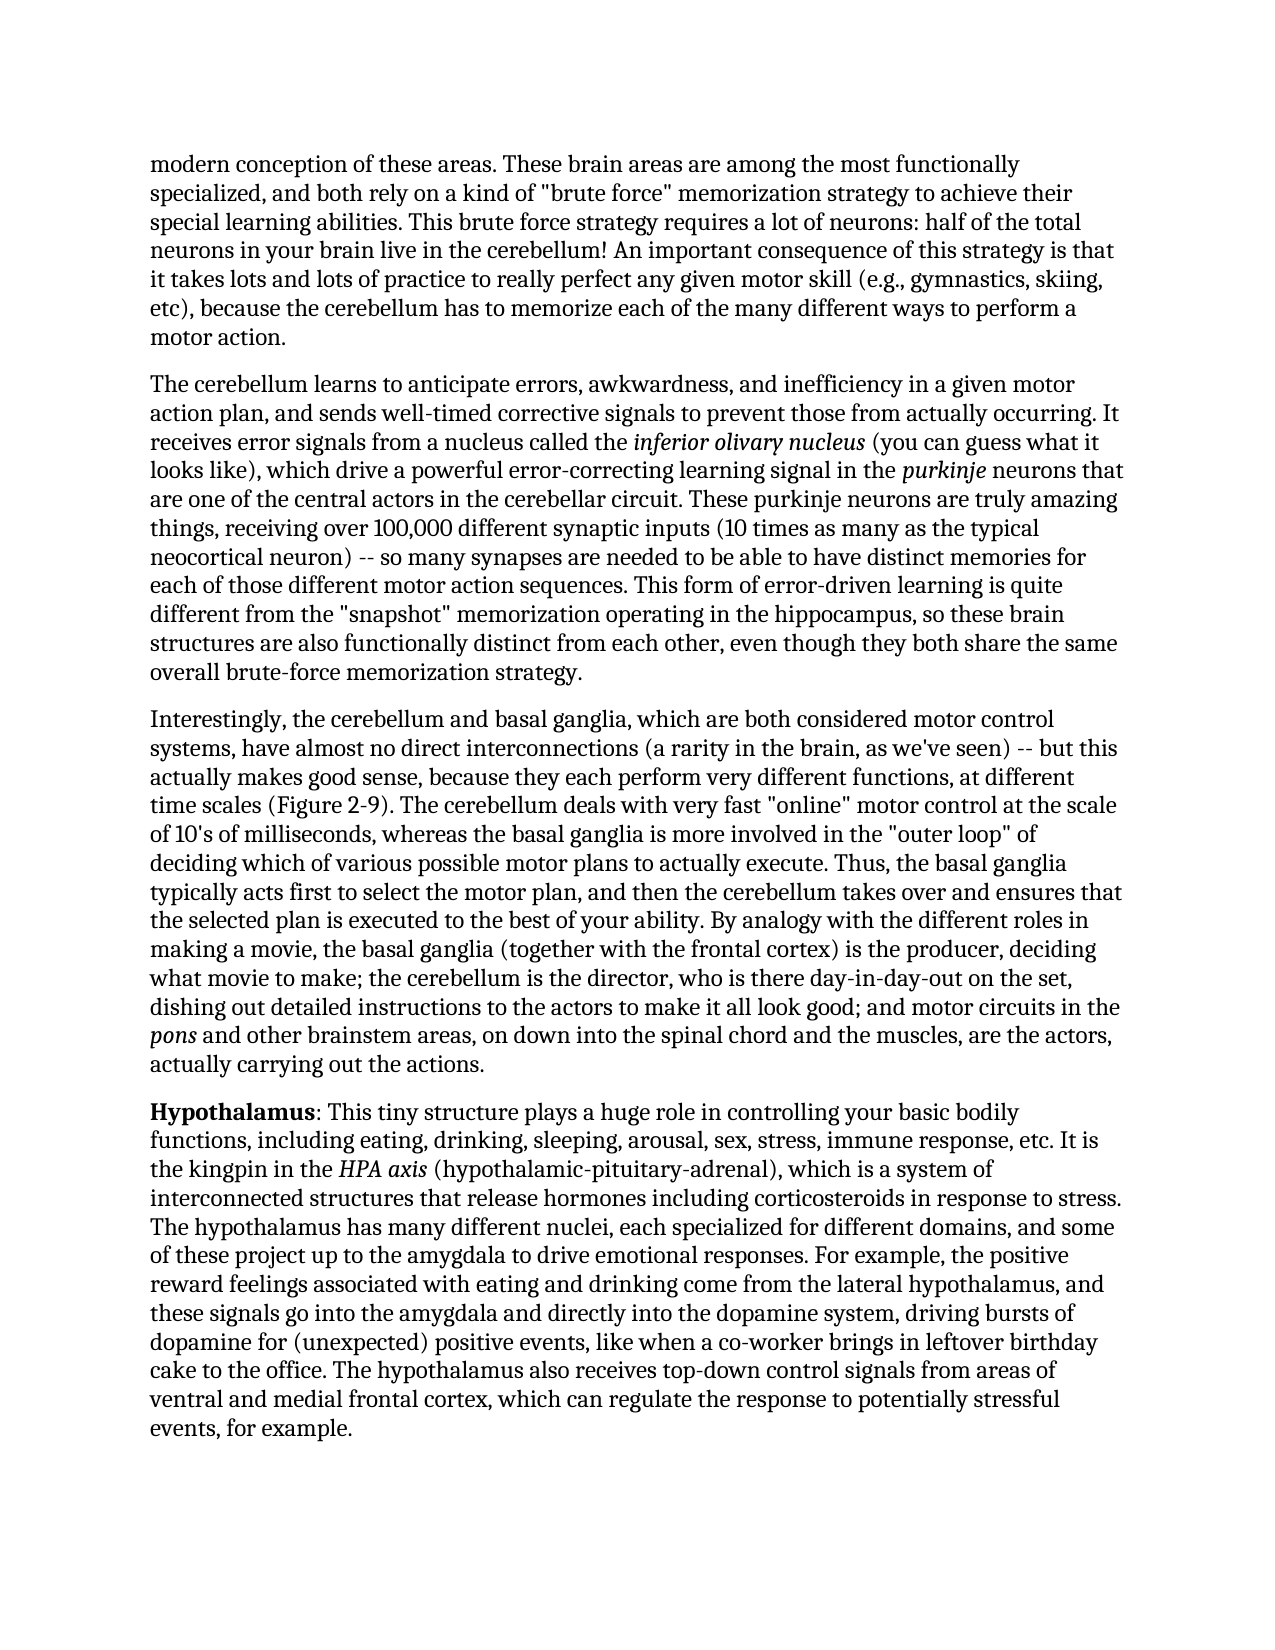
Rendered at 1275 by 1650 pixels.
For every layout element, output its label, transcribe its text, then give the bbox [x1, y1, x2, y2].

text The cerebellum learns to anticipate errors, awkwardness, and inefficiency in a given motor action plan, and sends well-timed corrective signals to prevent those from actually occurring. It receives error signals from a nucleus called the inferior olivary nucleus (you can guess what it looks like), which drive a powerful error-correcting learning signal in the purkinje neurons that are one of the central actors in the cerebellar circuit. These purkinje neurons are truly amazing things, receiving over 100,000 different synaptic inputs (10 times as many as the typical neocortical neuron) -- so many synapses are needed to be able to have distinct memories for each of those different motor action sequences. This form of error-driven learning is quite different from the "snapshot" memorization operating in the hippocampus, so these brain structures are also functionally distinct from each other, even though they both share the same overall brute-force memorization strategy. [150, 370, 1125, 686]
text Interestingly, the cerebellum and basal ganglia, which are both considered motor control systems, have almost no direct interconnections (a rarity in the brain, as we've seen) -- but this actually makes good sense, because they each perform very different functions, at different time scales (Figure 2-9). The cerebellum deals with very fast "online" motor control at the scale of 10's of milliseconds, whereas the basal ganglia is more involved in the "outer loop" of deciding which of various possible motor plans to actually execute. Thus, the basal ganglia typically acts first to select the motor plan, and then the cerebellum takes over and ensures that the selected plan is executed to the best of your ability. By analogy with the different roles in making a movie, the basal ganglia (together with the frontal cortex) is the producer, deciding what movie to make; the cerebellum is the director, who is there day-in-day-out on the set, dishing out detailed instructions to the actors to make it all look good; and motor circuits in the pons and other brainstem areas, on down into the spinal chord and the muscles, are the actors, actually carrying out the actions. [150, 705, 1125, 1079]
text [150, 150, 1125, 351]
text Hypothalamus: This tiny structure plays a huge role in controlling your basic bodily functions, including eating, drinking, sleeping, arousal, sex, stress, immune response, etc. It is the kingpin in the HPA axis (hypothalamic-pituitary-adrenal), which is a system of interconnected structures that release hormones including corticosteroids in response to stress. The hypothalamus has many different nuclei, each specialized for different domains, and some of these project up to the amygdala to drive emotional responses. For example, the positive reward feelings associated with eating and drinking come from the lateral hypothalamus, and these signals go into the amygdala and directly into the dopamine system, driving bursts of dopamine for (unexpected) positive events, like when a co-worker brings in leftover birthday cake to the office. The hypothalamus also receives top-down control signals from areas of ventral and medial frontal cortex, which can regulate the response to potentially stressful events, for example. [150, 1097, 1125, 1442]
